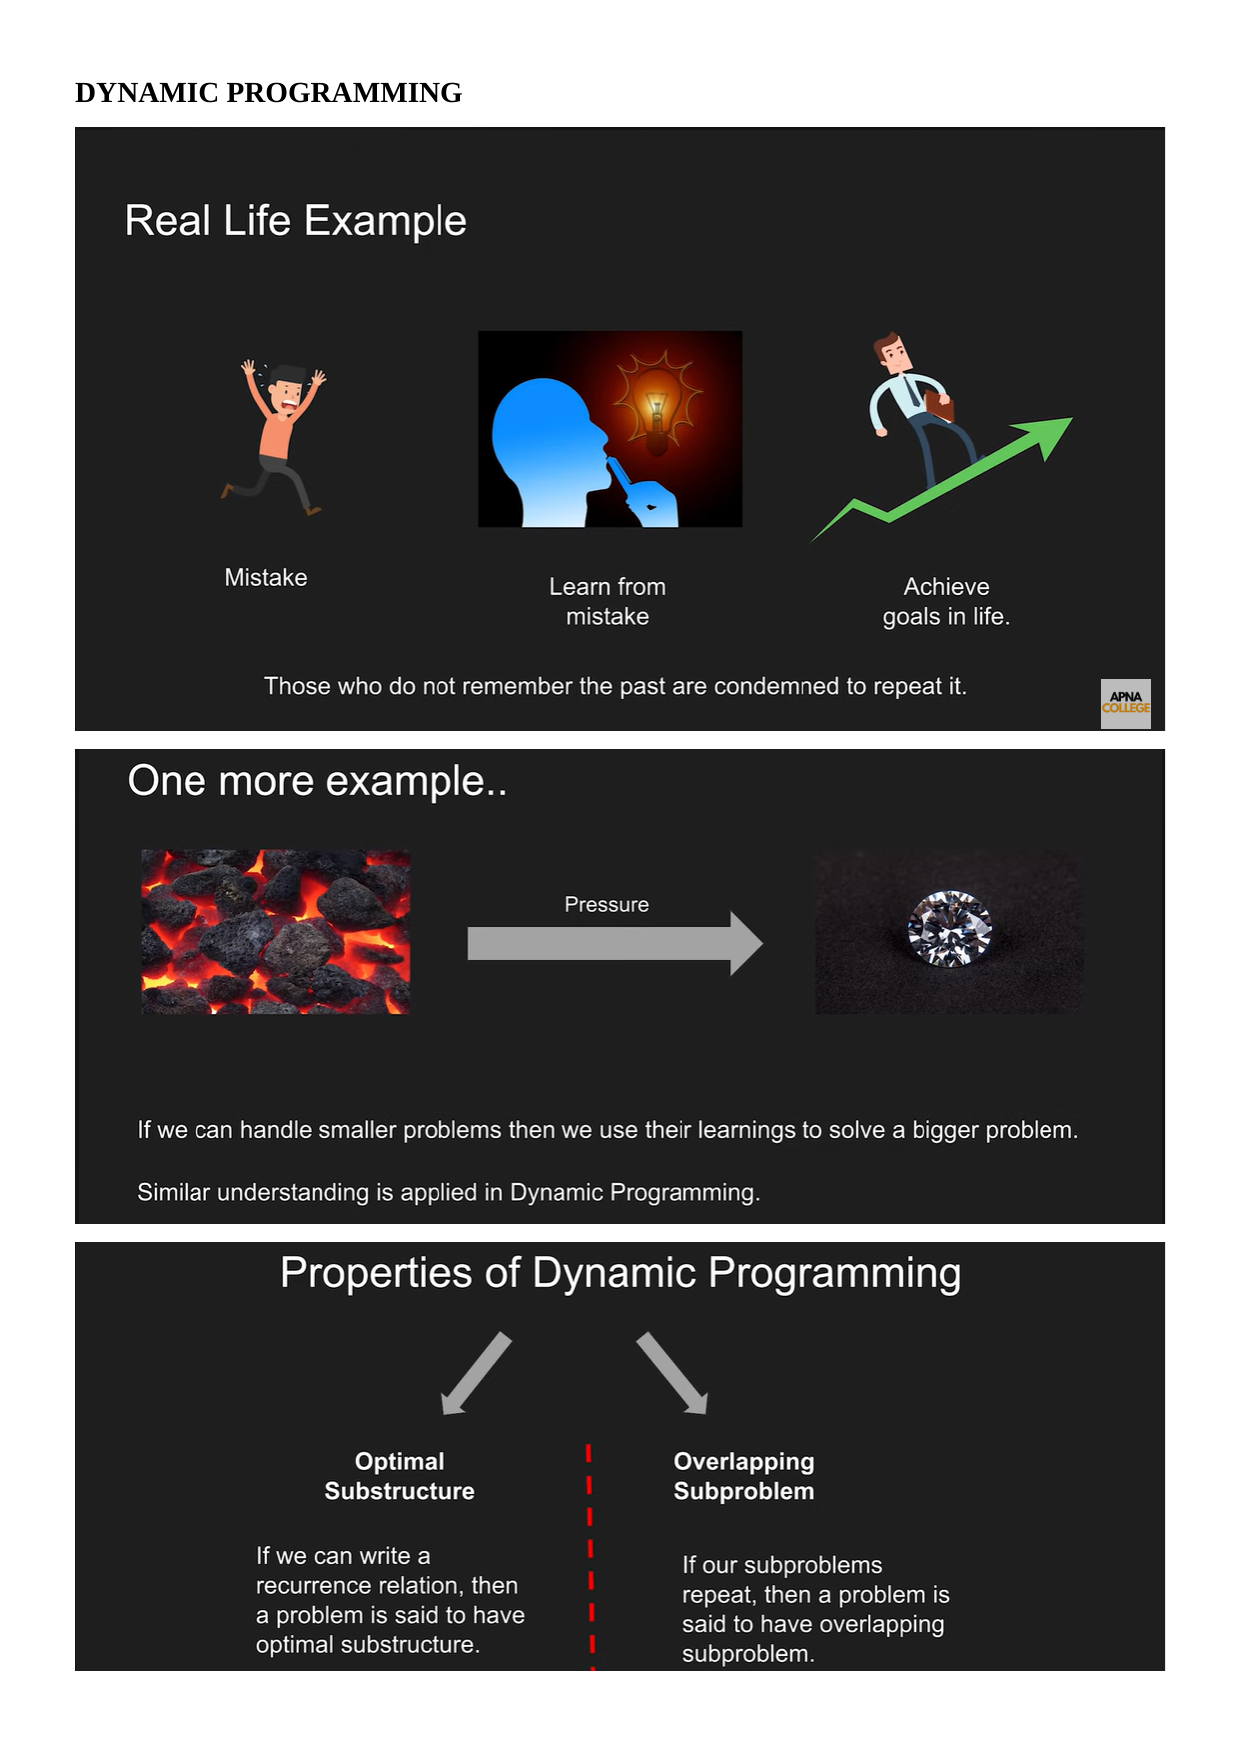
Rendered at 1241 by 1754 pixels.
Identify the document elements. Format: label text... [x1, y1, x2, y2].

picture [75, 1242, 1166, 1671]
picture [75, 749, 1166, 1224]
picture [75, 127, 1166, 731]
text DYNAMIC PROGRAMMING [75, 75, 1165, 108]
